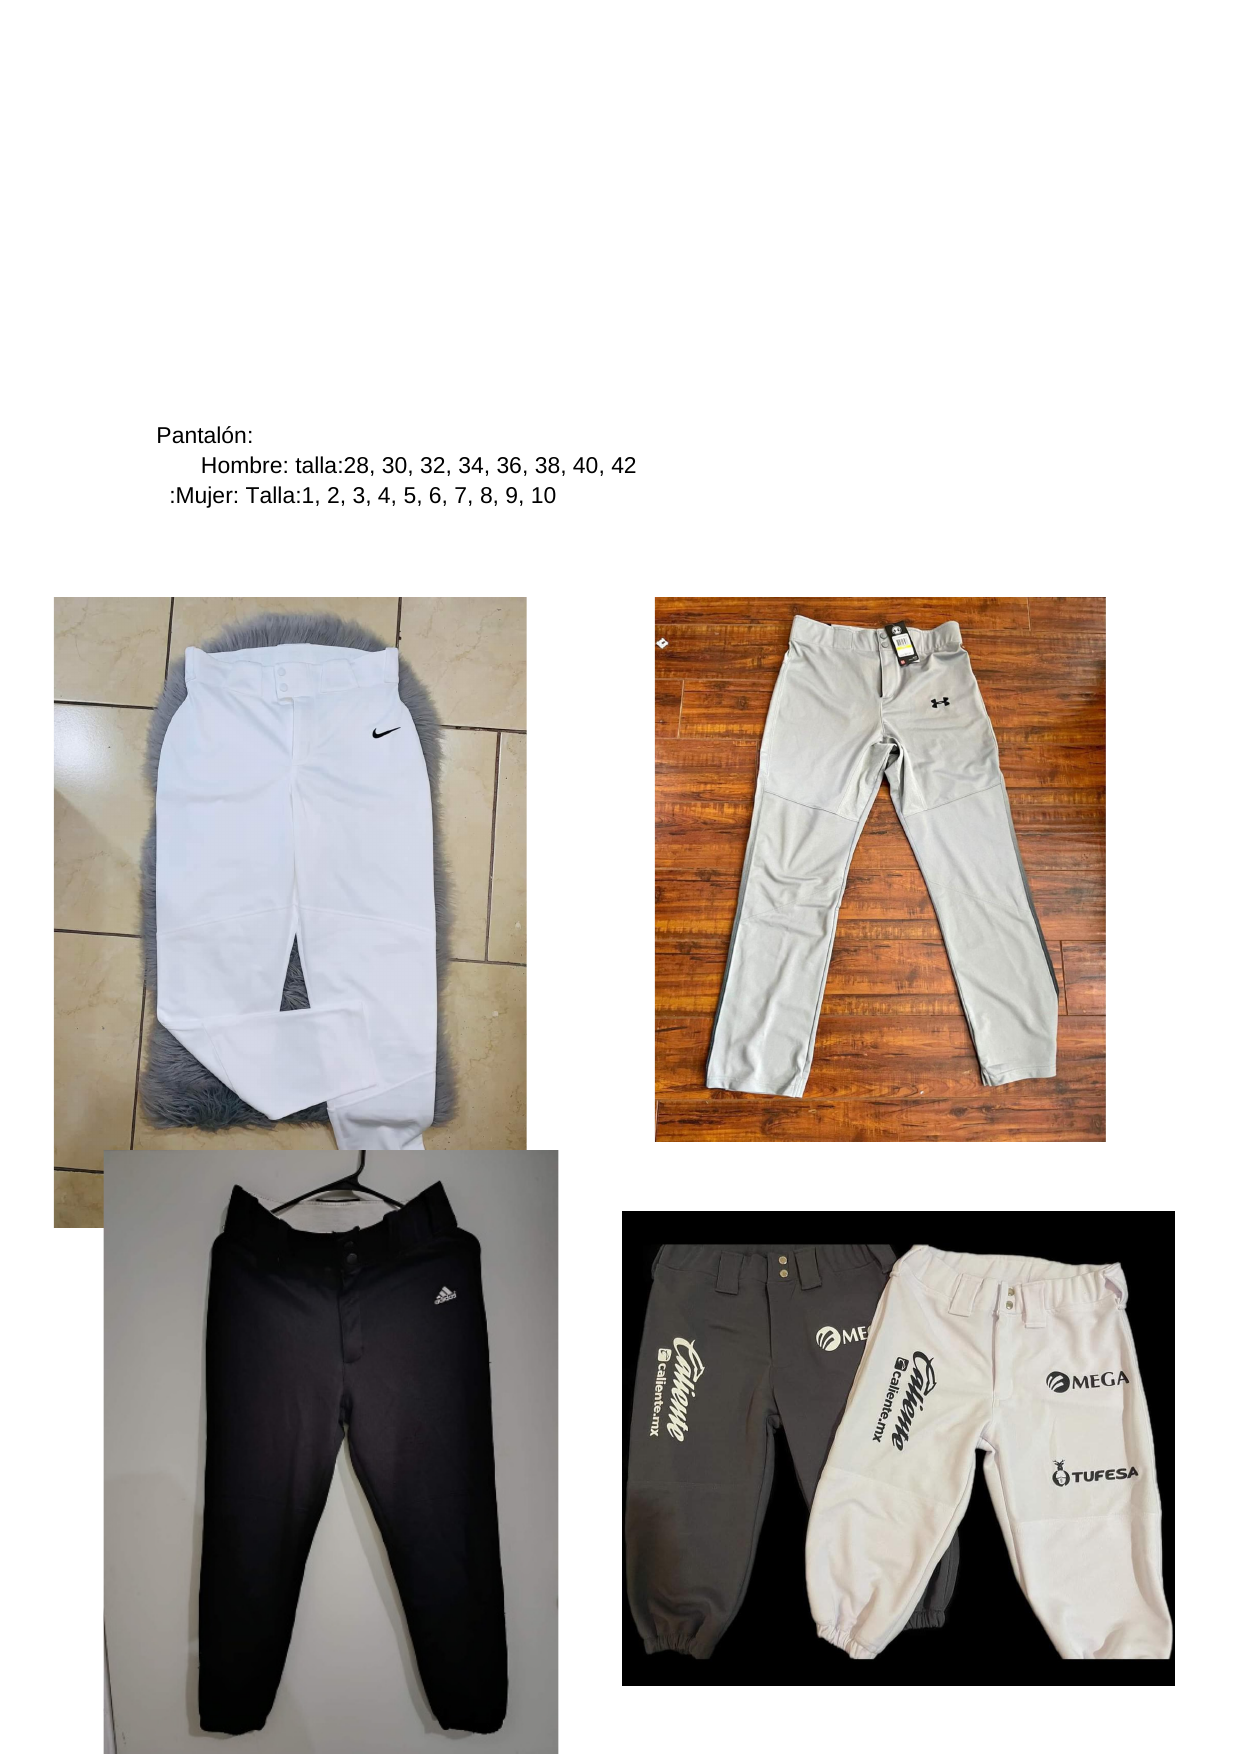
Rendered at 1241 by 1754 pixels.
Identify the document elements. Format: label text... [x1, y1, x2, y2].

picture [654, 597, 1106, 1142]
picture [622, 1211, 1175, 1686]
text Pantalón: [150, 422, 1090, 448]
text Hombre: talla:28, 30, 32, 34, 36, 38, 40, 42 [150, 452, 1090, 478]
text :Mujer: Talla:1, 2, 3, 4, 5, 6, 7, 8, 9, 10 [150, 482, 1090, 509]
picture [53, 597, 559, 1754]
